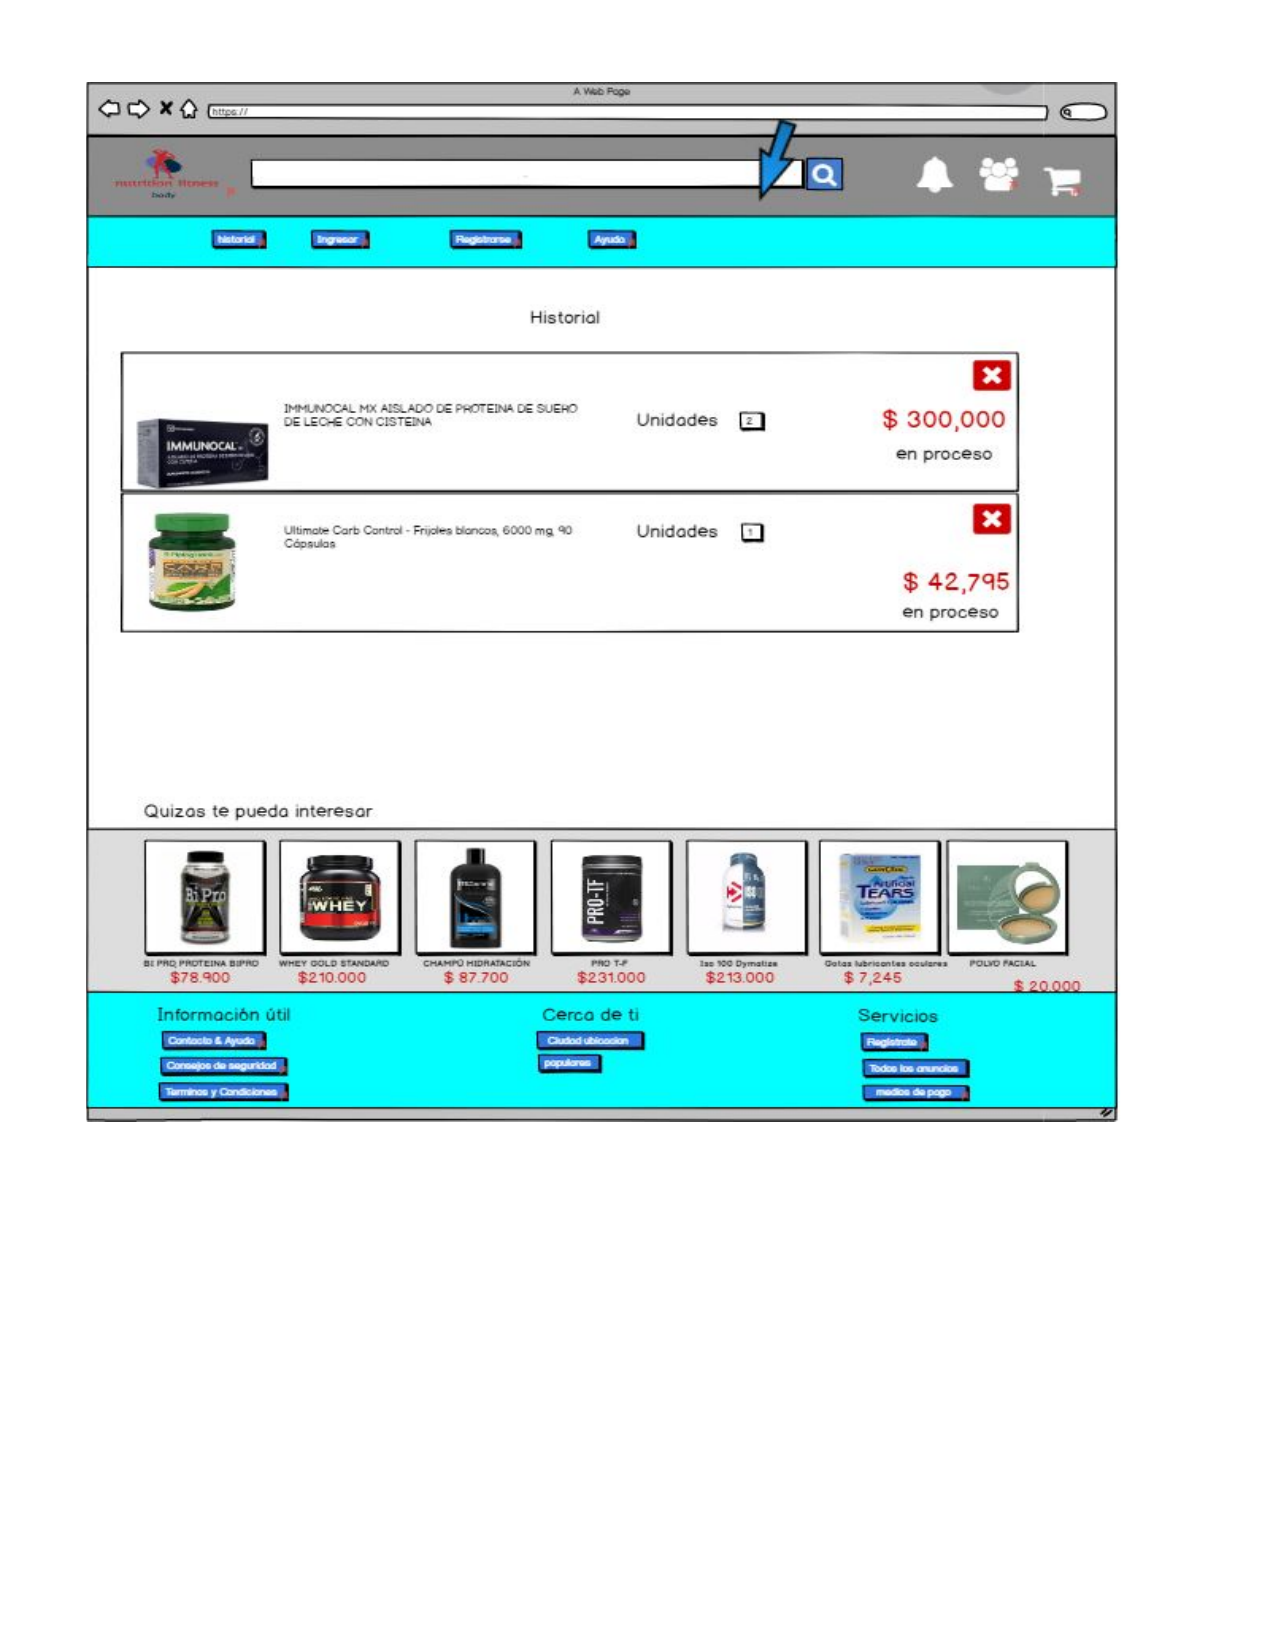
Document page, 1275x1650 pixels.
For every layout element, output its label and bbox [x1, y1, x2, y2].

picture [86, 82, 1121, 1122]
